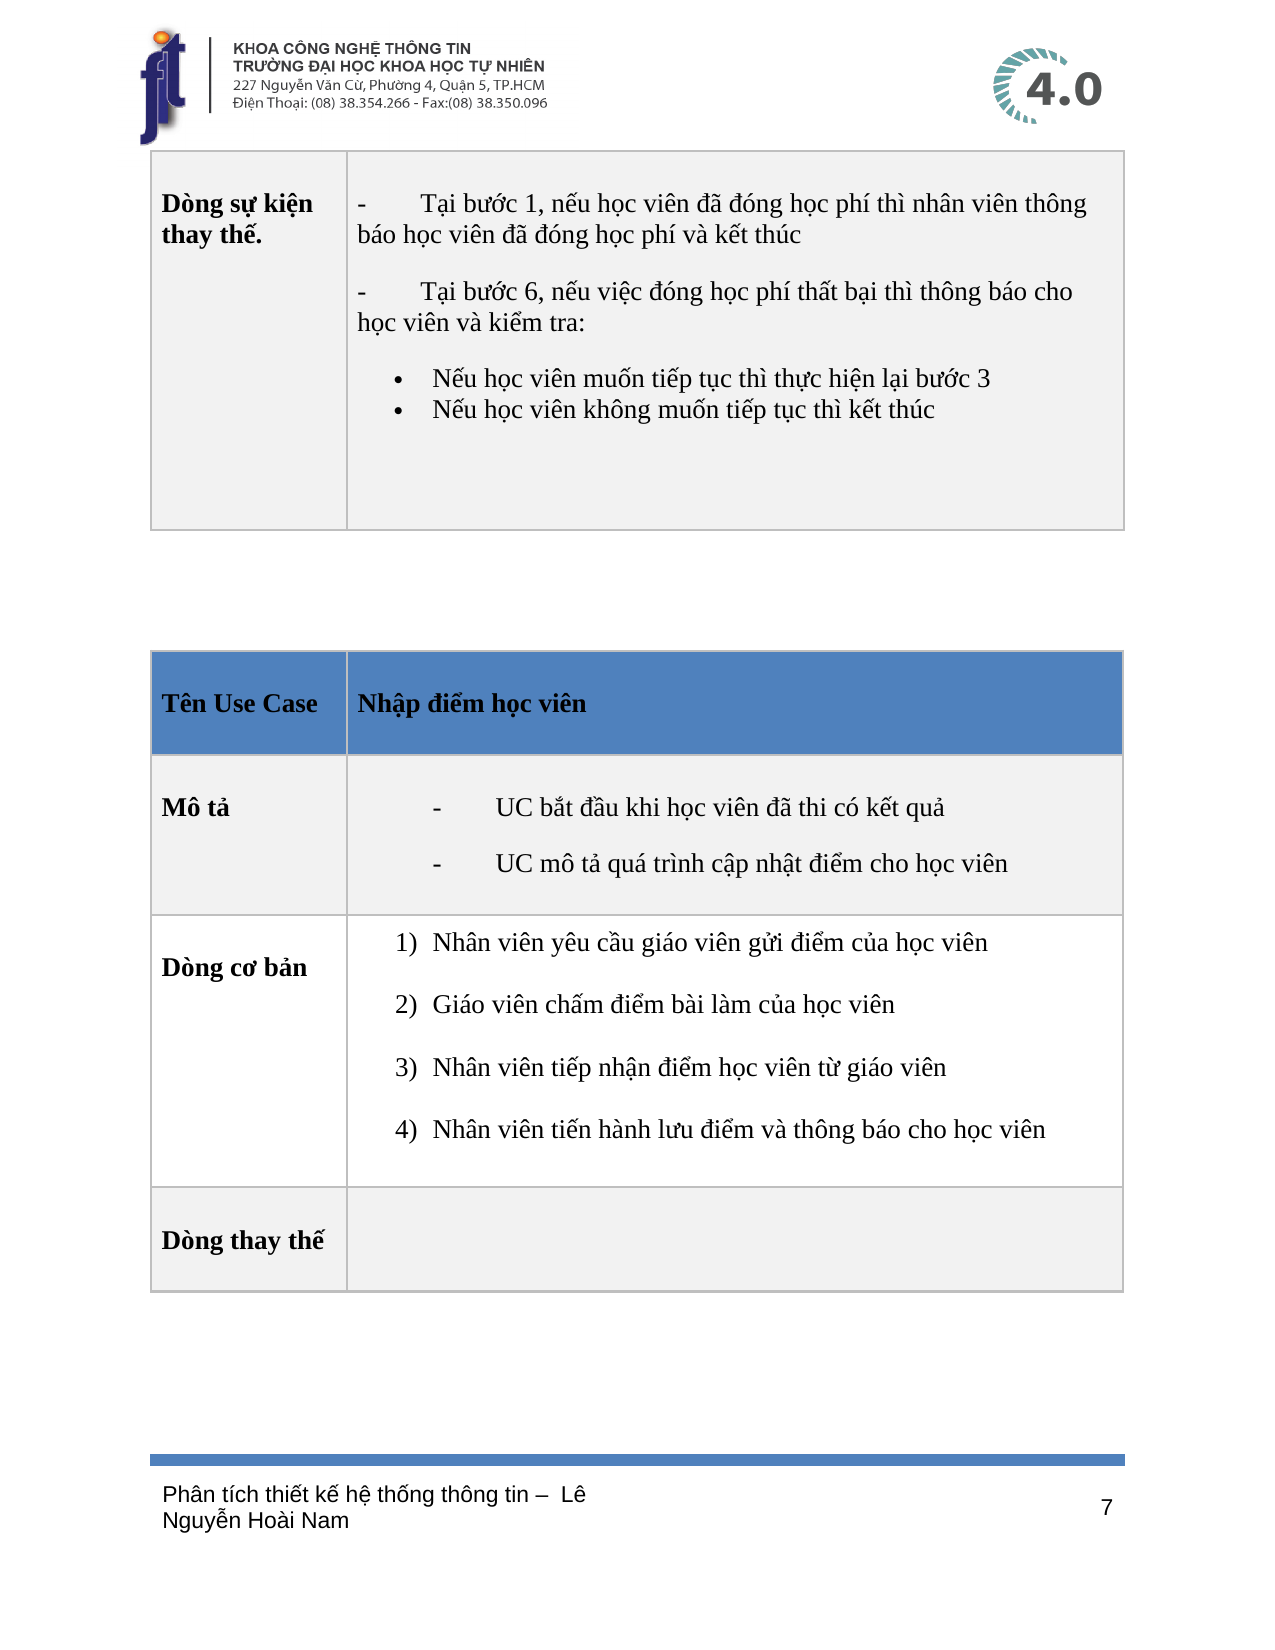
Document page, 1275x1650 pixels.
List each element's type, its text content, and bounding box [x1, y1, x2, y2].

table_cell - UC bắt đầu khi học viên đã thi có kết quả - UC mô tả quá trình cập nhật điểm cho học viên [348, 756, 1122, 914]
table_header Tên Use Case [152, 652, 346, 754]
table_cell - Tại bước 1, nếu học viên đã đóng học phí thì nhân viên thông báo học viên đã đóng học phí và kết thúc - Tại bước 6, nếu việc đóng học phí thất bại thì thông báo cho học viên và kiểm tra: Nếu học viên muốn tiếp tục thì thực hiện lại bước 3 Nếu học viên không muốn tiếp tục thì kết thúc [348, 152, 1123, 529]
table_cell Dòng thay thế [152, 1188, 346, 1290]
table_cell Dòng cơ bản [152, 916, 346, 1186]
table_cell [348, 1188, 1122, 1290]
table_header Nhập điểm học viên [348, 652, 1122, 754]
picture [117, 21, 580, 167]
table_cell Mô tả [152, 756, 346, 914]
picture [985, 41, 1108, 127]
table_cell Dòng sự kiện thay thế. [152, 152, 346, 529]
table_cell Nhân viên yêu cầu giáo viên gửi điểm của học viên Giáo viên chấm điểm bài làm của học viên Nhân viên tiếp nhận điểm học viên từ giáo viên Nhân viên tiến hành lưu điểm và thông báo cho học viên [348, 916, 1122, 1186]
